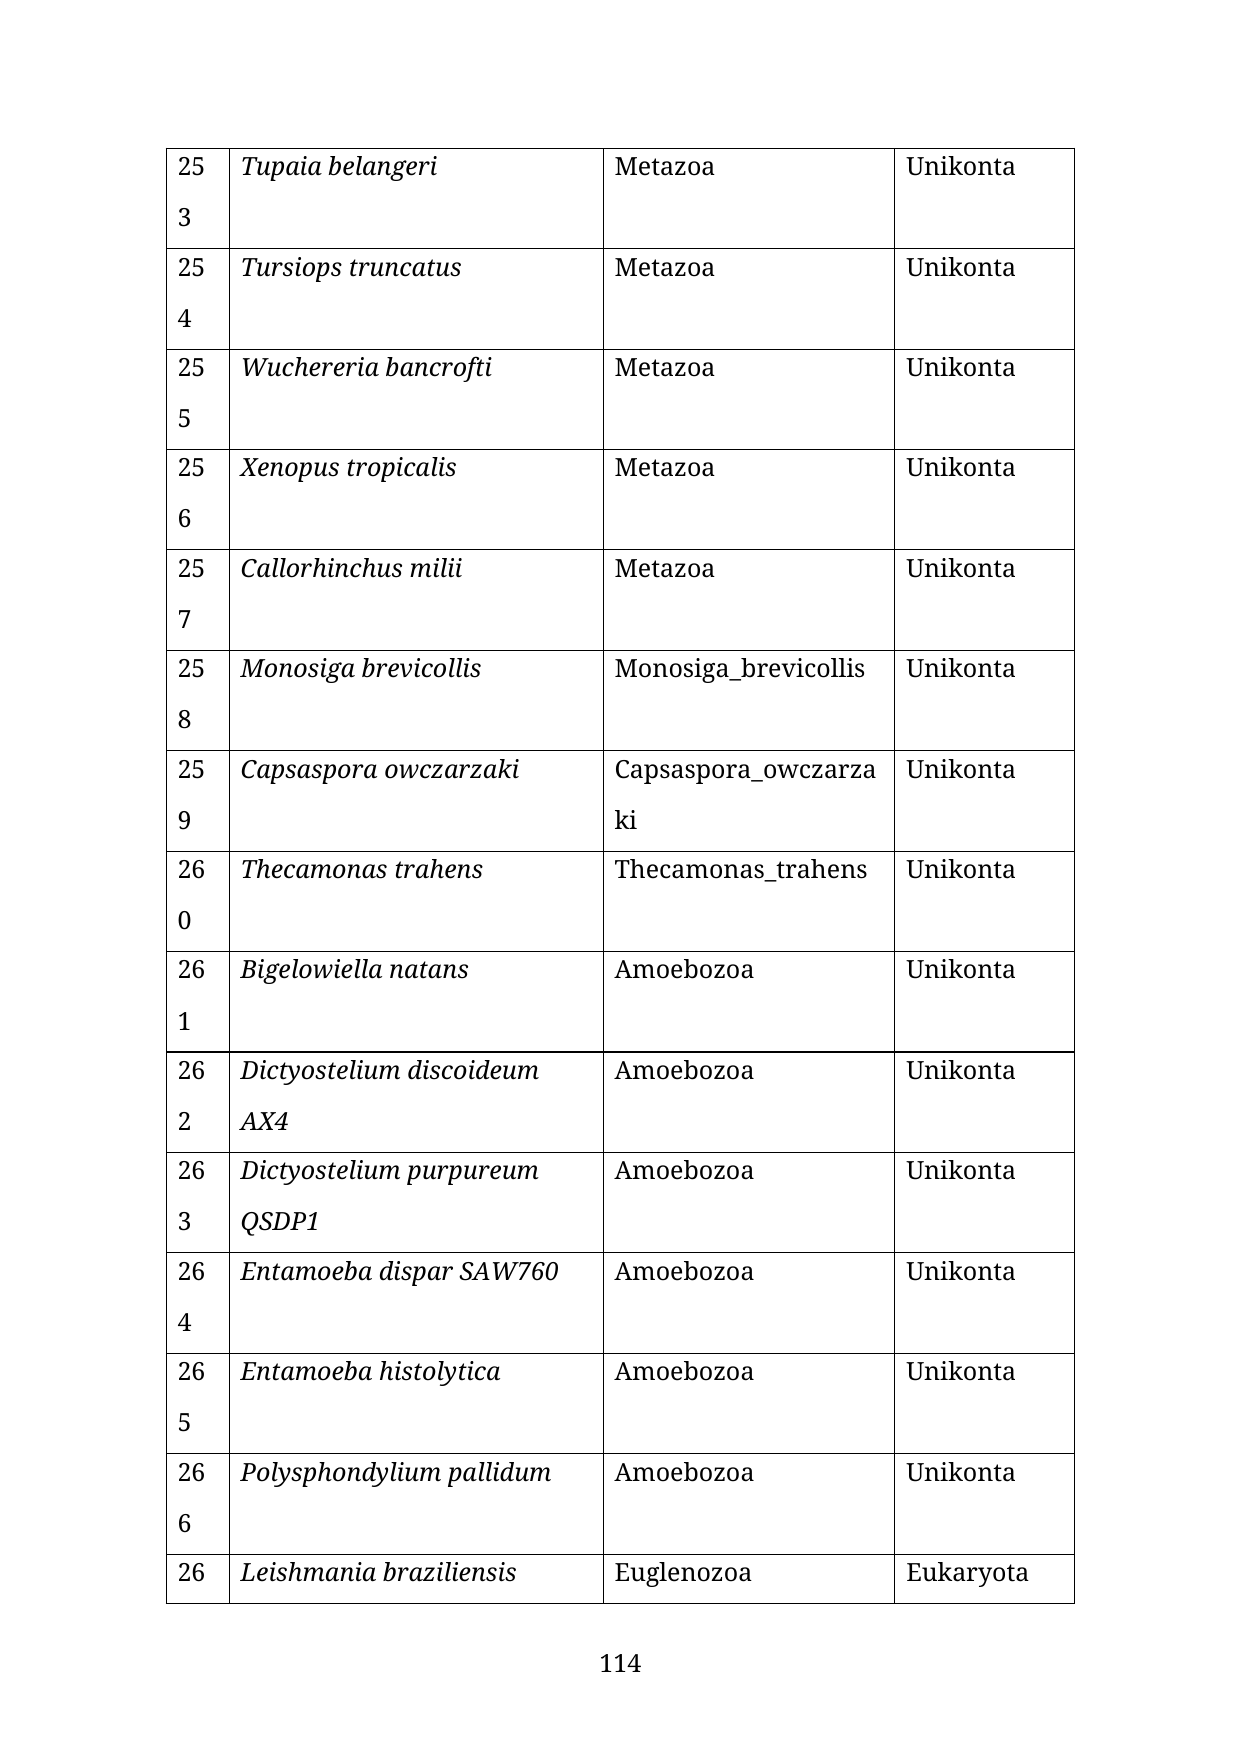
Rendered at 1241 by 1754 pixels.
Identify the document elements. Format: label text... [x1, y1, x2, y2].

table_cell Capsaspora owczarzaki [230, 751, 603, 851]
table_cell 262 [167, 1053, 229, 1152]
table_cell Xenopus tropicalis [230, 450, 603, 549]
table_cell Unikonta [895, 952, 1074, 1051]
table_cell 266 [167, 1454, 229, 1553]
table_cell Unikonta [895, 550, 1074, 650]
table_cell Tupaia belangeri [230, 149, 603, 248]
table_cell Amoebozoa [604, 1053, 894, 1152]
table_cell Capsaspora_owczarzaki [604, 751, 894, 851]
table_cell Eukaryota [895, 1555, 1074, 1603]
table_cell Tursiops truncatus [230, 249, 603, 348]
table_cell 263 [167, 1153, 229, 1252]
table_cell Dictyostelium purpureum QSDP1 [230, 1153, 603, 1252]
table_cell Monosiga brevicollis [230, 651, 603, 750]
table_cell 254 [167, 249, 229, 348]
table_cell Amoebozoa [604, 1454, 894, 1553]
table_cell Unikonta [895, 450, 1074, 549]
table_cell Entamoeba dispar SAW760 [230, 1253, 603, 1353]
table_cell 261 [167, 952, 229, 1051]
table_cell 257 [167, 550, 229, 650]
table_cell Metazoa [604, 249, 894, 348]
table_cell 259 [167, 751, 229, 851]
table_cell 258 [167, 651, 229, 750]
table_cell Amoebozoa [604, 1153, 894, 1252]
table_cell Metazoa [604, 350, 894, 449]
table_cell 256 [167, 450, 229, 549]
table_cell Unikonta [895, 149, 1074, 248]
table_cell Amoebozoa [604, 1253, 894, 1353]
table_cell 260 [167, 852, 229, 951]
table_cell Unikonta [895, 852, 1074, 951]
table_cell Entamoeba histolytica [230, 1354, 603, 1453]
table_cell Metazoa [604, 550, 894, 650]
table_cell Dictyostelium discoideum AX4 [230, 1053, 603, 1152]
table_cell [230, 1555, 603, 1603]
table_cell Monosiga_brevicollis [604, 651, 894, 750]
table_cell Amoebozoa [604, 1354, 894, 1453]
table_cell 267 [167, 1555, 229, 1603]
table_cell Unikonta [895, 1354, 1074, 1453]
table_cell Unikonta [895, 249, 1074, 348]
table_cell 253 [167, 149, 229, 248]
table_cell 255 [167, 350, 229, 449]
table_cell Unikonta [895, 350, 1074, 449]
table_cell Unikonta [895, 651, 1074, 750]
table_cell Thecamonas_trahens [604, 852, 894, 951]
table_cell Metazoa [604, 450, 894, 549]
table_cell Bigelowiella natans [230, 952, 603, 1051]
table_cell Callorhinchus milii [230, 550, 603, 650]
table_cell Unikonta [895, 1253, 1074, 1353]
table_cell Polysphondylium pallidum [230, 1454, 603, 1553]
table_cell Unikonta [895, 1053, 1074, 1152]
table_cell Thecamonas trahens [230, 852, 603, 951]
table_cell Metazoa [604, 149, 894, 248]
table_cell Unikonta [895, 751, 1074, 851]
table_cell 265 [167, 1354, 229, 1453]
table_cell 264 [167, 1253, 229, 1353]
table_cell Euglenozoa [604, 1555, 894, 1603]
table_cell Unikonta [895, 1153, 1074, 1252]
table_cell Unikonta [895, 1454, 1074, 1553]
table_cell Amoebozoa [604, 952, 894, 1051]
table_cell Wuchereria bancrofti [230, 350, 603, 449]
